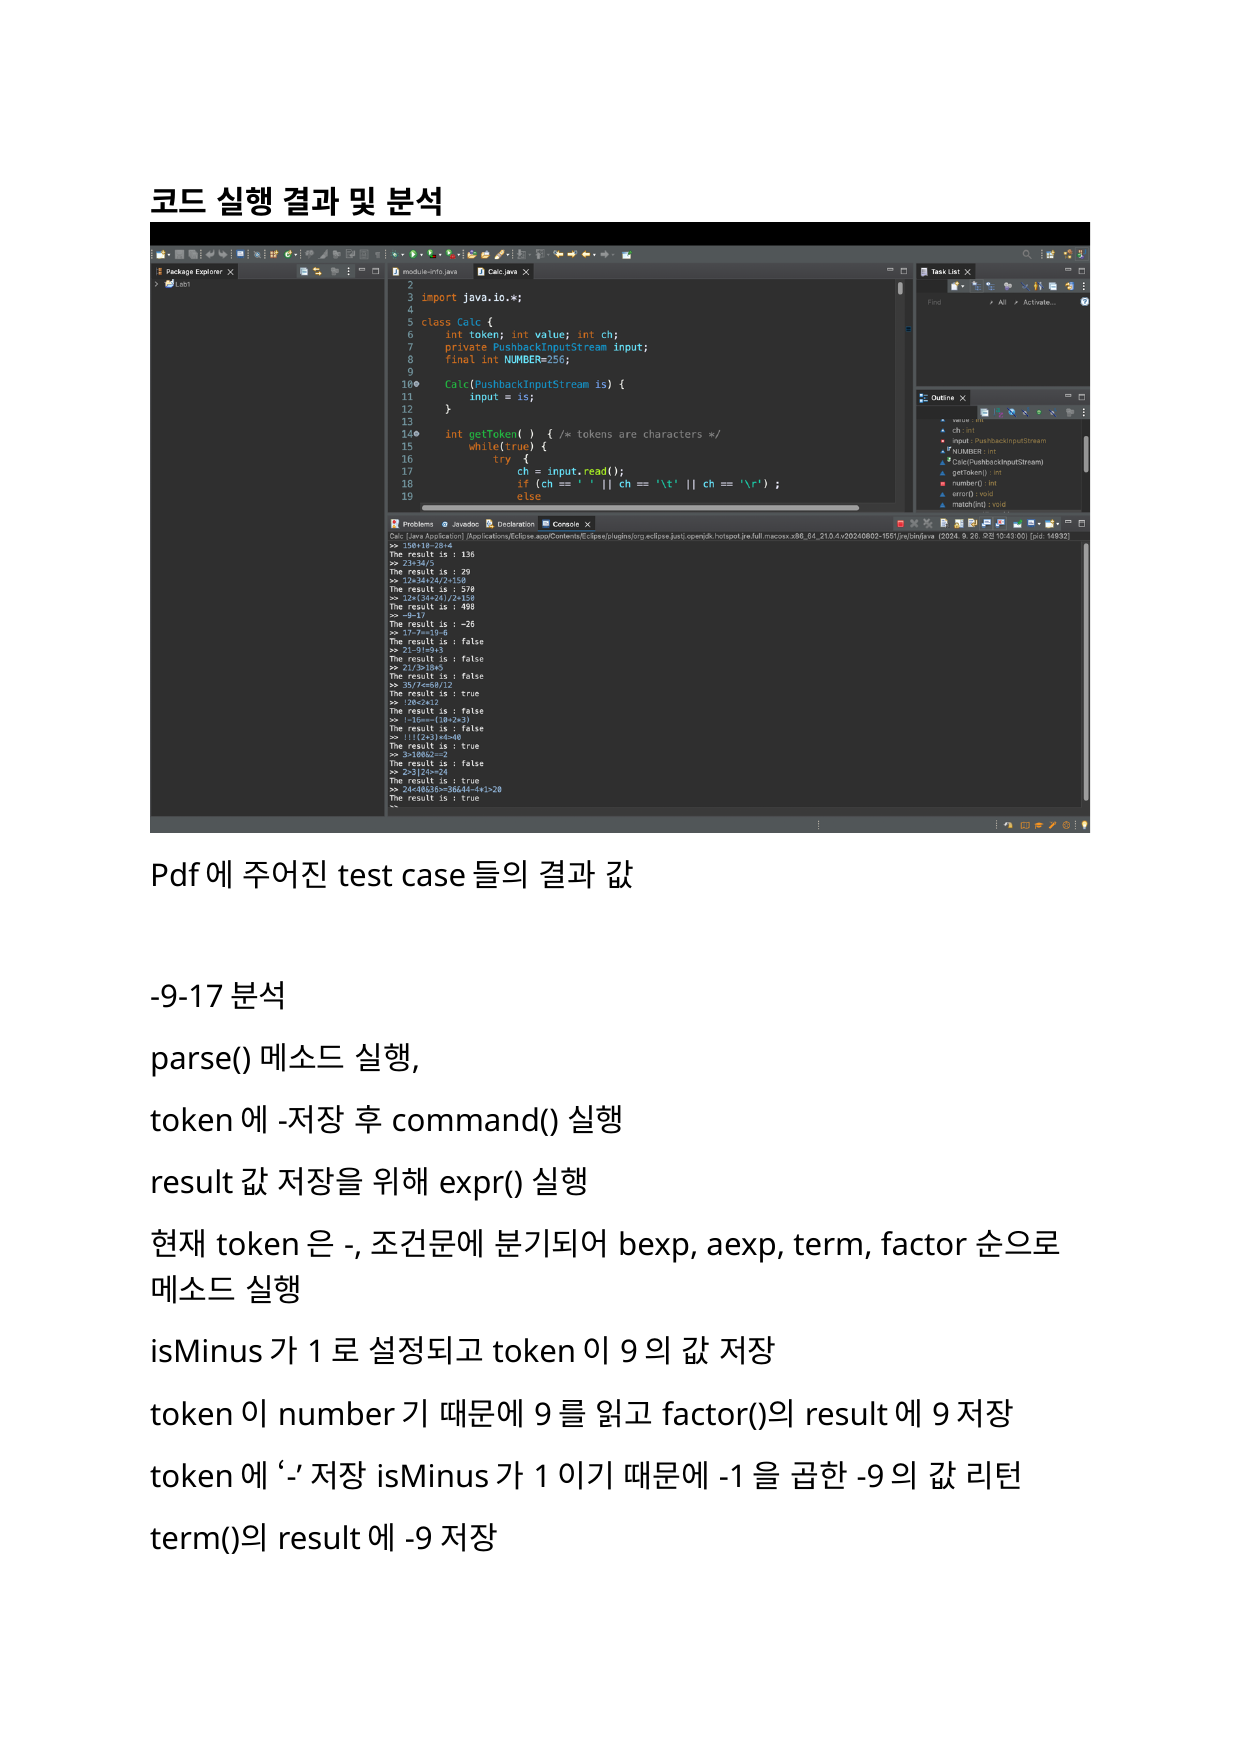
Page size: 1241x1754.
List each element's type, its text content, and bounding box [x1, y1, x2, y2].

text 현재 token은 -, 조건문에 분기되어 bexp, aexp, term, factor 순으로 메소드 실행 [150, 1219, 1090, 1310]
text -9-17분석 [150, 971, 1090, 1016]
text parse() 메소드 실행, [150, 1033, 1090, 1078]
text 코드 실행 결과 및 분석 [150, 177, 1090, 222]
text term()의 result에 -9 저장 [150, 1513, 1090, 1558]
text Pdf에 주어진 test case들의 결과 값 [150, 850, 1090, 895]
text token에 ‘-’ 저장 isMinus가 1이기 때문에 -1을 곱한 -9의 값 리턴 [150, 1451, 1090, 1496]
text token에 -저장 후 command() 실행 [150, 1095, 1090, 1141]
text token이 number기 때문에 9를 읽고 factor()의 result에 9저장 [150, 1389, 1090, 1434]
text isMinus가 1로 설정되고 token이 9의 값 저장 [150, 1327, 1090, 1372]
text result값 저장을 위해 expr() 실행 [150, 1157, 1090, 1203]
picture [150, 222, 1091, 833]
